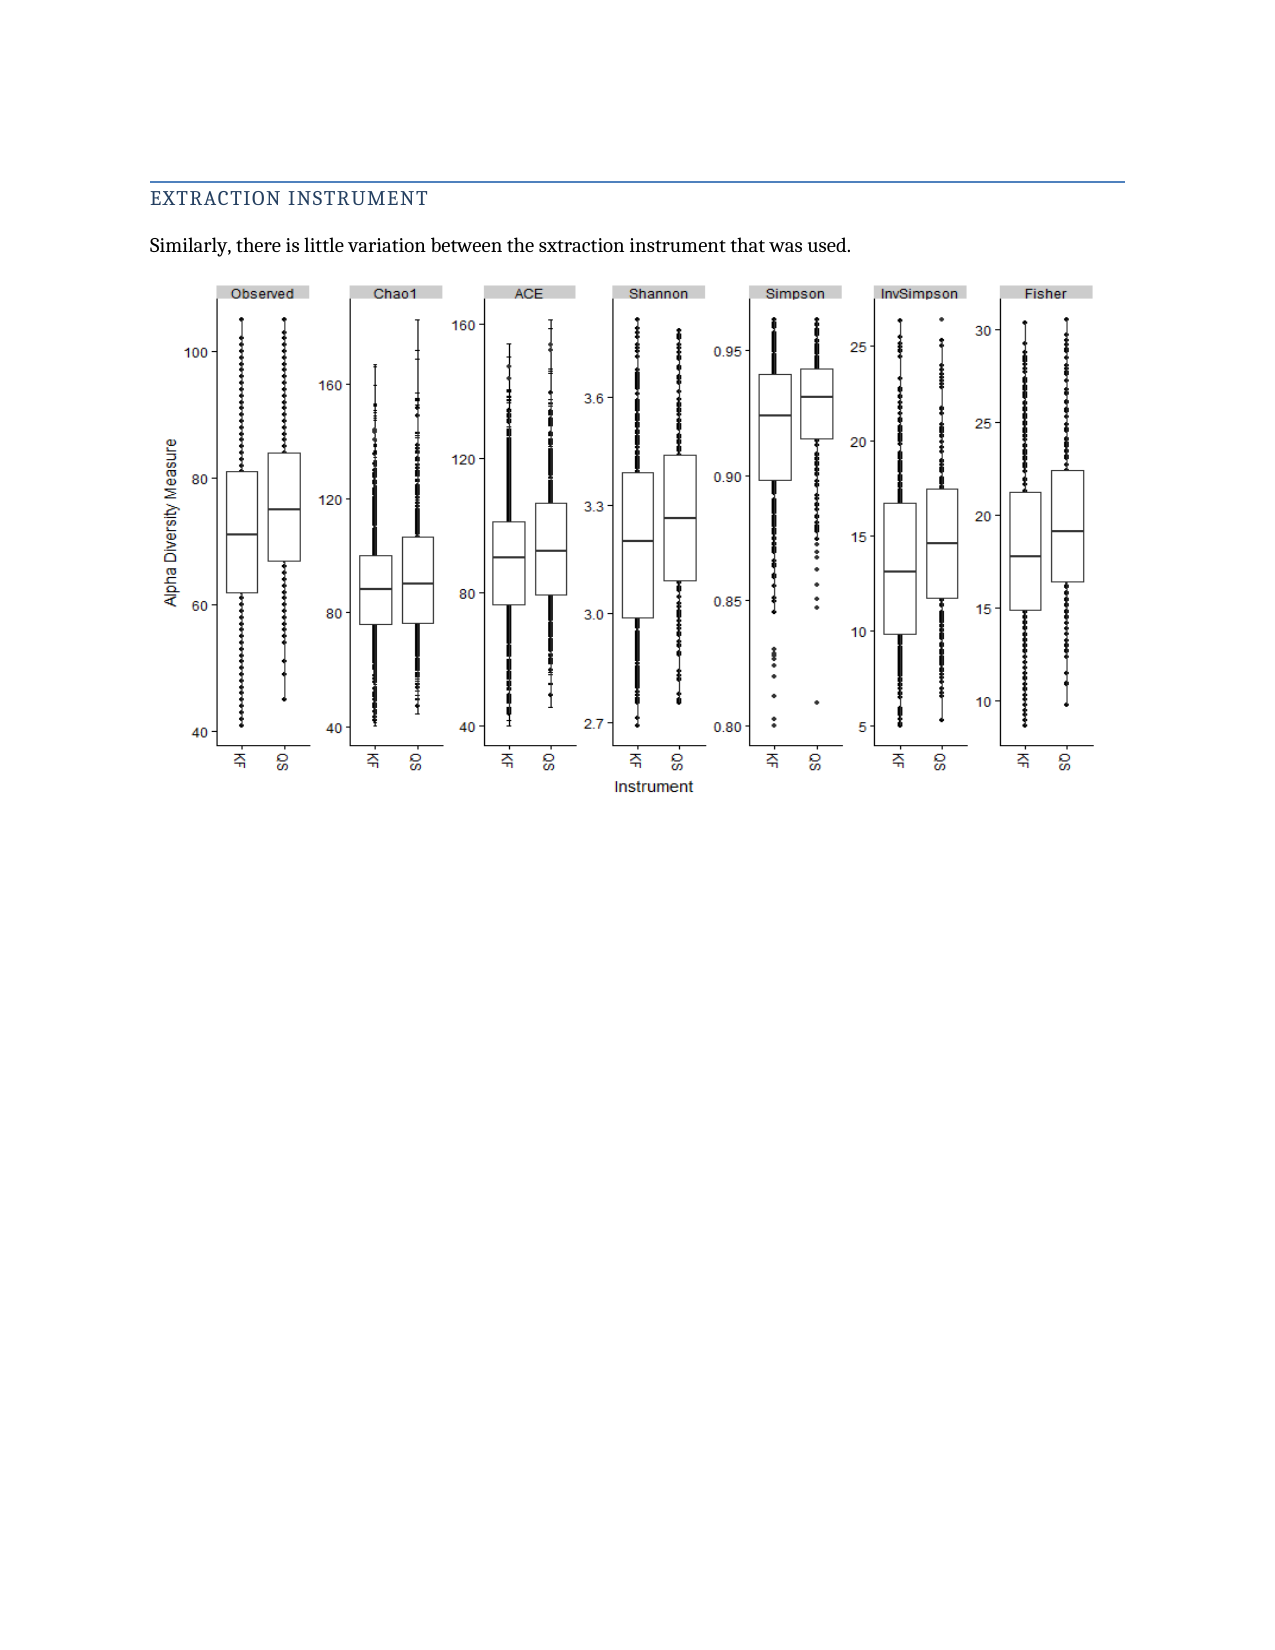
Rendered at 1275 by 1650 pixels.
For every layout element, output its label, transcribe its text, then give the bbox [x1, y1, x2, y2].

subtitle Extraction Instrument [150, 183, 1125, 211]
text Similarly, there is little variation between the sxtraction instrument that was used. [150, 233, 1125, 257]
picture [150, 279, 1100, 803]
